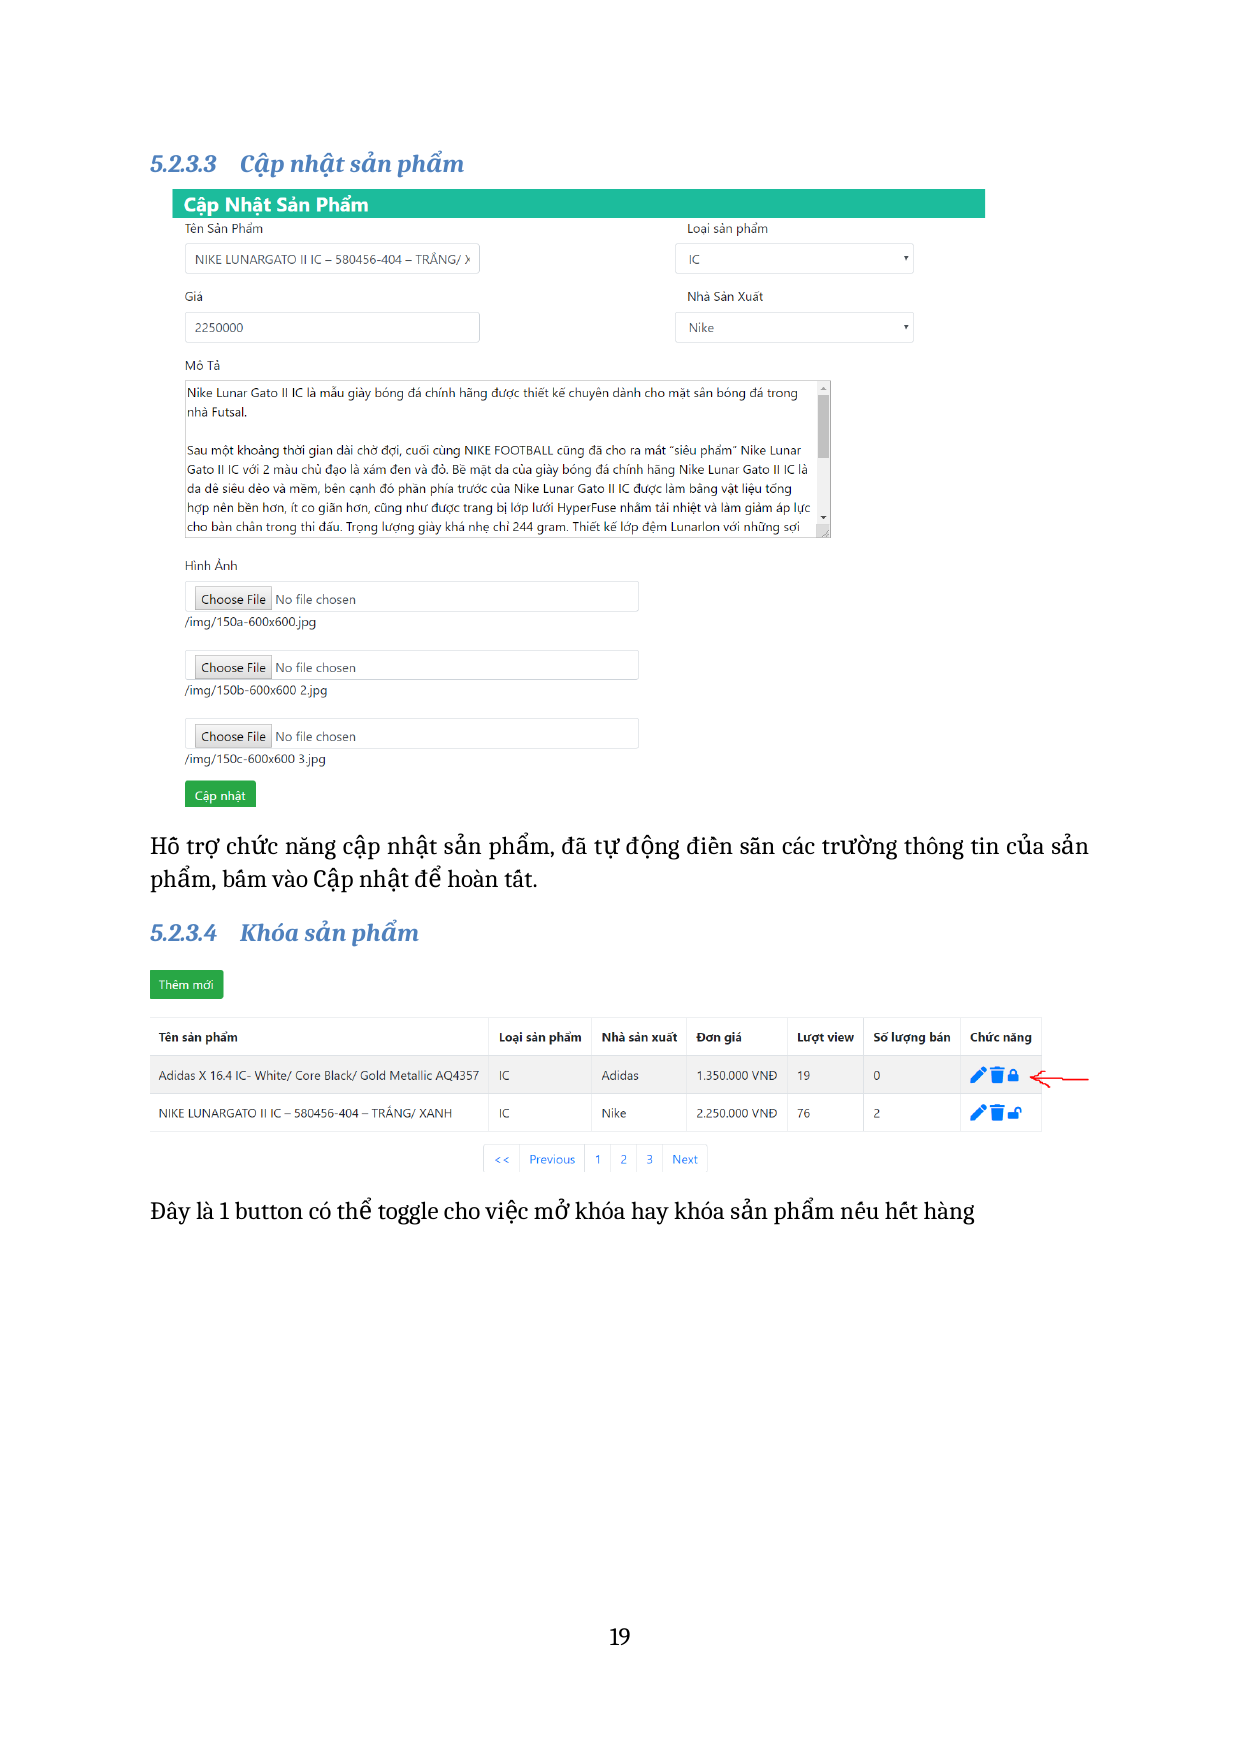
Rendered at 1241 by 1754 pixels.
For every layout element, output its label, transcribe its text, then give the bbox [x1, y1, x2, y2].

subtitle Khóa sản phẩm [150, 919, 1090, 947]
picture [150, 951, 1091, 1172]
subtitle Cập nhật sản phẩm [150, 150, 1090, 179]
text Hỗ trợ chức năng cập nhật sản phẩm, đã tự động điền sẵn các trường thông tin của sản phẩm, bấm vào Cập nhật để hoàn tất. [150, 832, 1090, 893]
text Đây là 1 button có thể toggle cho việc mở khóa hay khóa sản phẩm nếu hết hàng [150, 1197, 1090, 1226]
picture [150, 183, 986, 807]
